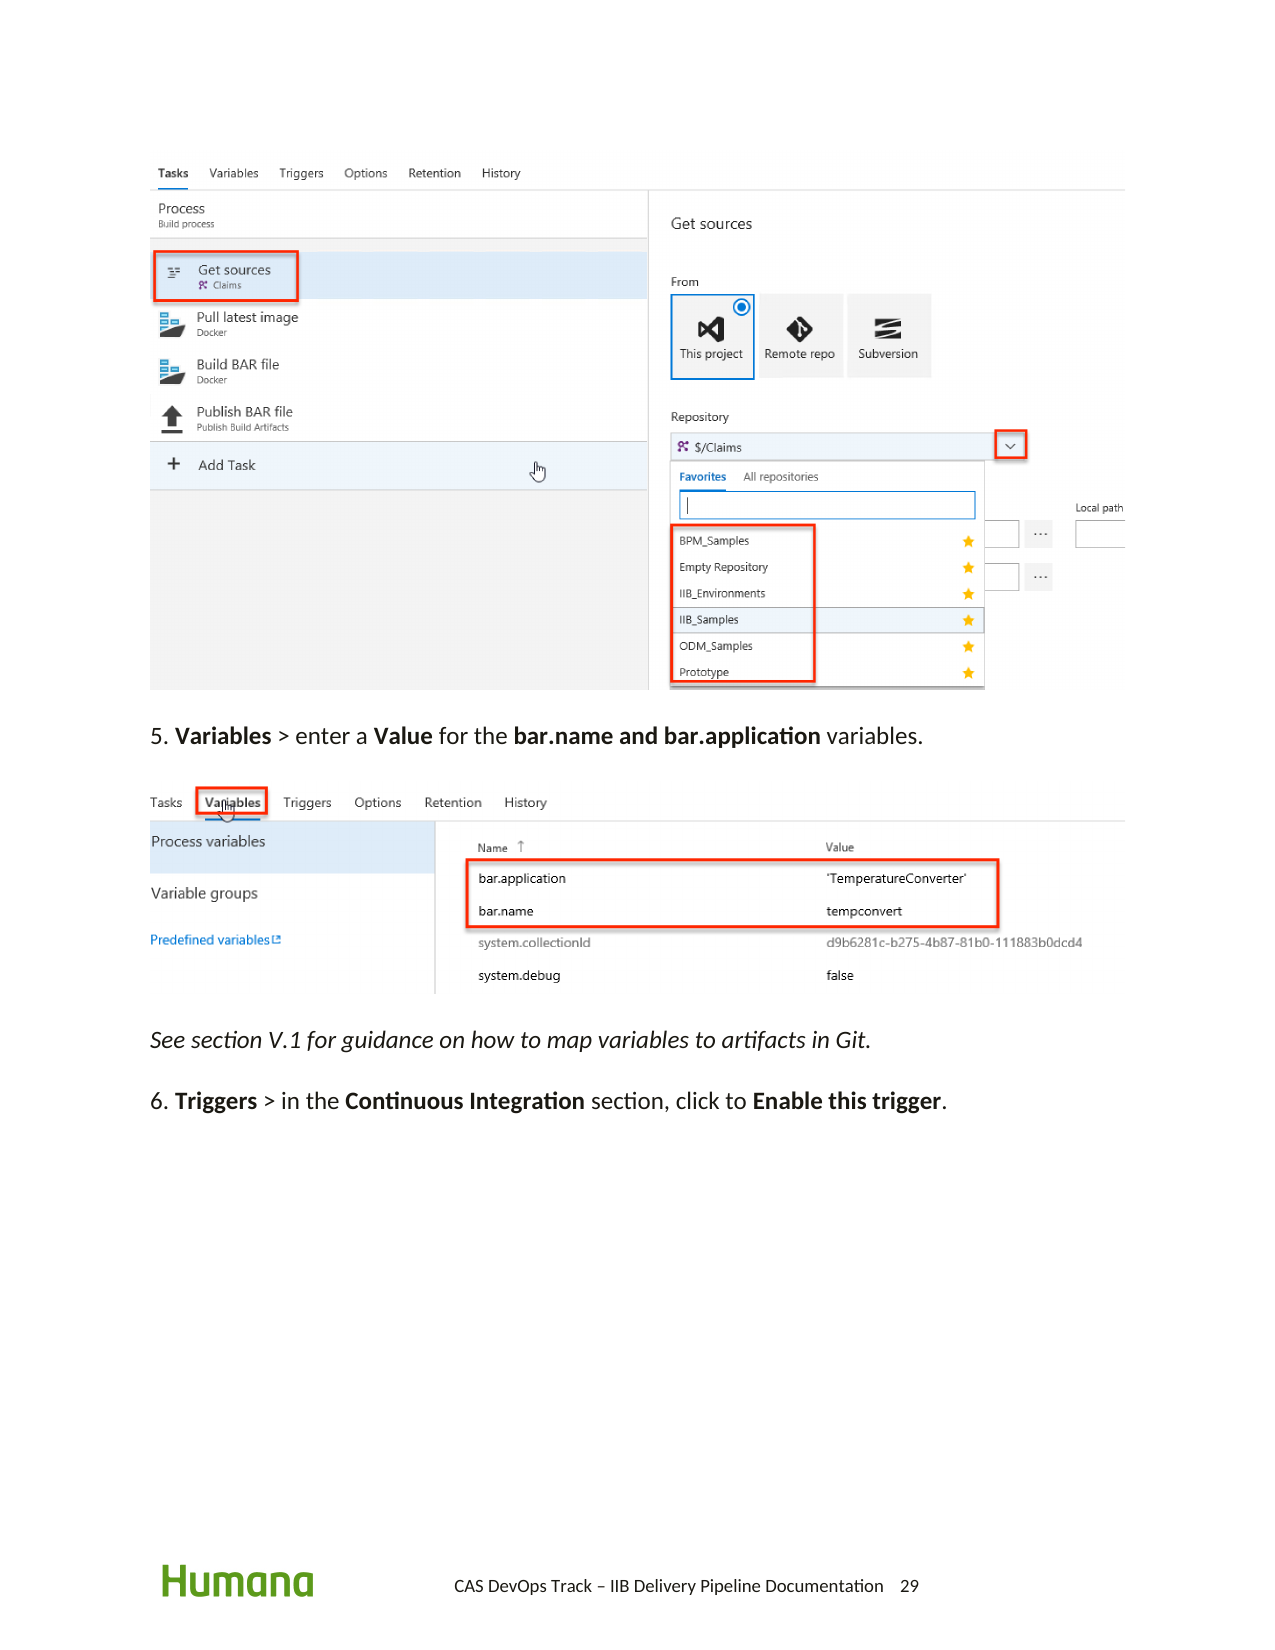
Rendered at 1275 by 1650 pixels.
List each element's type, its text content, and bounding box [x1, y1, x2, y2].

text 5. Variables > enter a Value for the bar.name and bar.application variables. [150, 721, 1125, 751]
text See section V.1 for guidance on how to map variables to artifacts in Git. [150, 1024, 1125, 1055]
picture [150, 1552, 325, 1609]
text 6. Triggers > in the Continuous Integration section, click to Enable this trigger. [150, 1085, 1125, 1116]
picture [150, 781, 1125, 994]
picture [150, 150, 1125, 690]
